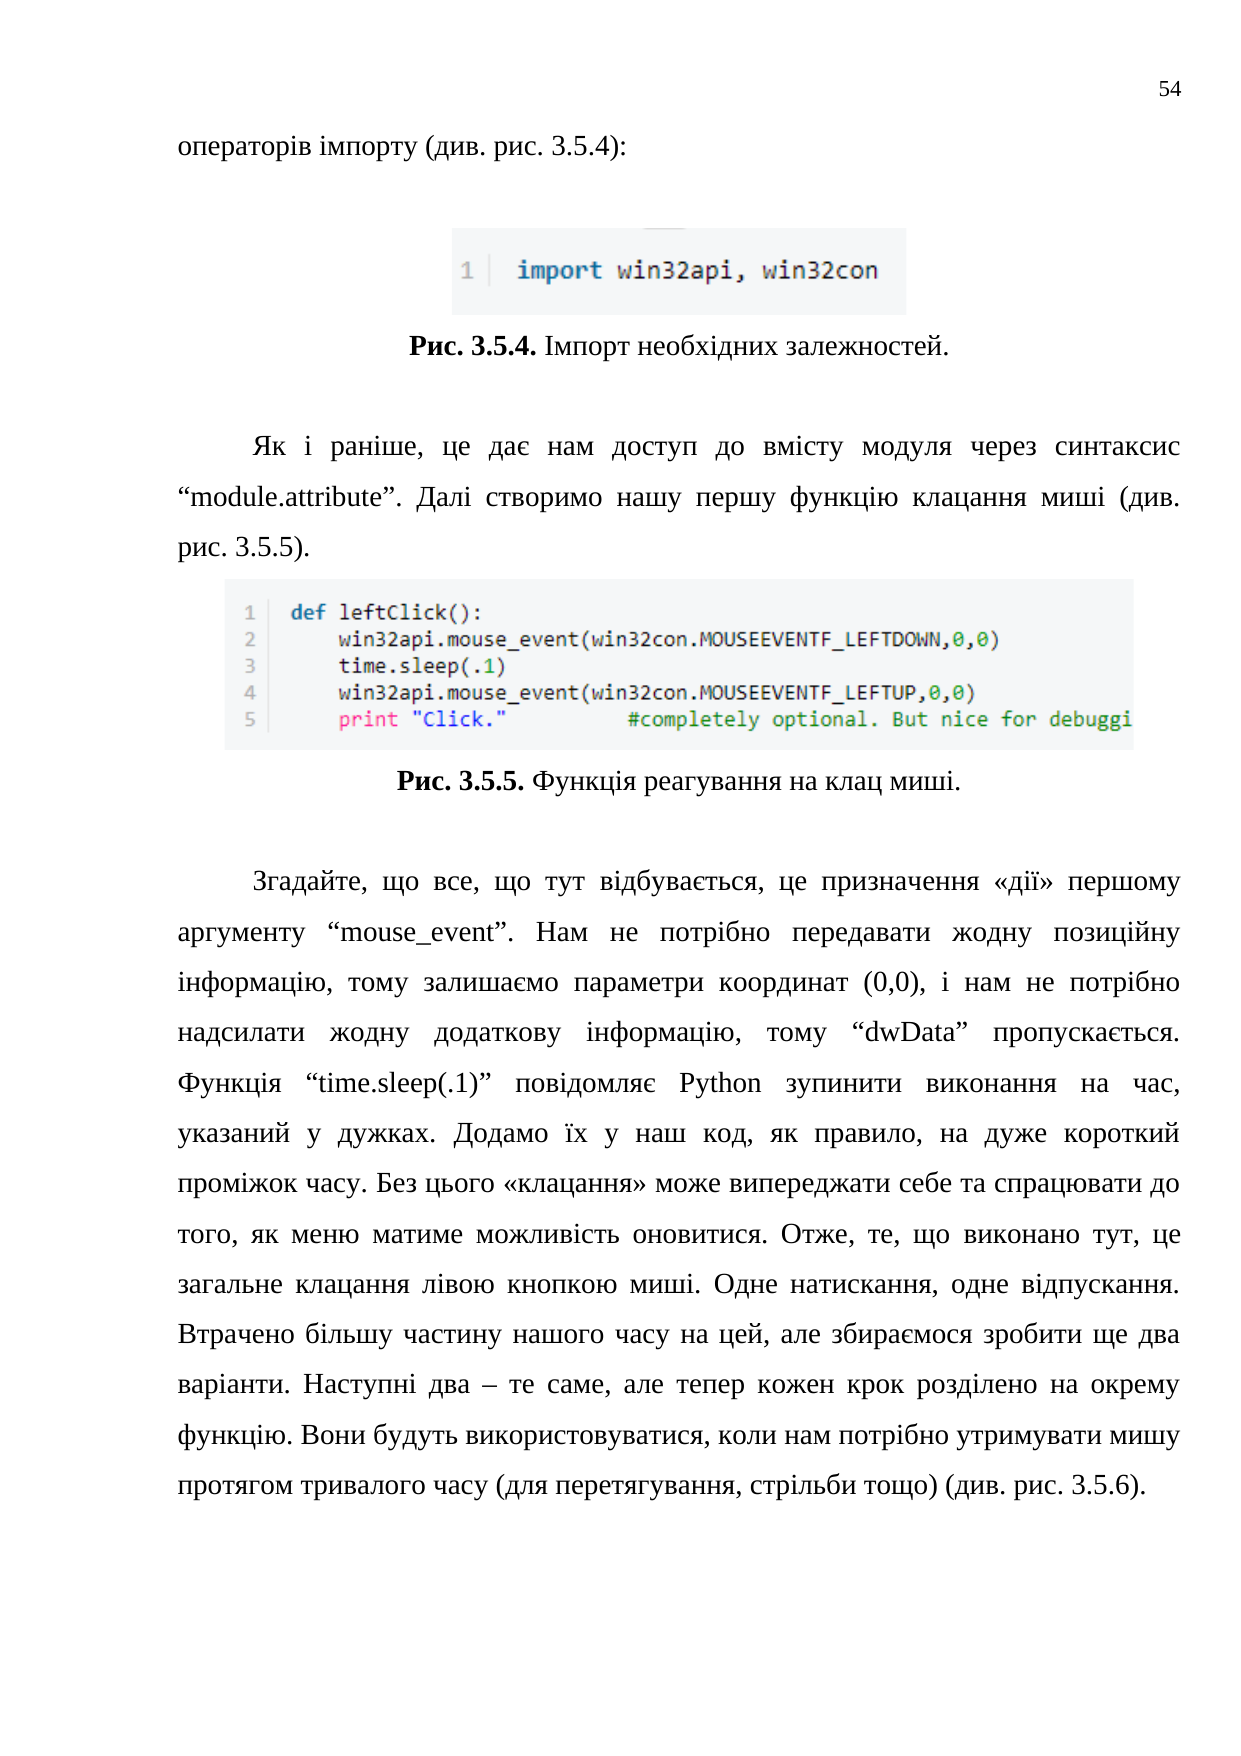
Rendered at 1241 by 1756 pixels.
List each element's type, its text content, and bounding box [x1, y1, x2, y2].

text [177, 128, 1181, 161]
picture [224, 579, 1134, 750]
text Як і раніше, це дає нам доступ до вмісту модуля через синтаксис “module.attribute”. Далі створимо нашу першу функцію клацання миші (див. рис. 3.5.5). [177, 428, 1181, 563]
text Рис. 3.5.5. Функція реагування на клац миші. [177, 763, 1181, 796]
text Рис. 3.5.4. Імпорт необхідних залежностей. [177, 328, 1181, 361]
picture [451, 228, 907, 315]
text Згадайте, що все, що тут відбувається, це призначення «дії» першому аргументу “mouse_event”. Нам не потрібно передавати жодну позиційну інформацію, тому залишаємо параметри координат (0,0), і нам не потрібно надсилати жодну додаткову інформацію, тому “dwData” пропускається. Функція “time.sleep(.1)” повідомляє Python зупинити виконання на час, указаний у дужках. Додамо їх у наш код, як правило, на дуже короткий проміжок часу. Без цього «клацання» може випереджати себе та спрацювати до того, як меню матиме можливість оновитися. Отже, те, що виконано тут, це загальне клацання лівою кнопкою миші. Одне натискання, одне відпускання. Втрачено більшу частину нашого часу на цей, але збираємося зробити ще два варіанти. Наступні два – те саме, але тепер кожен крок розділено на окрему функцію. Вони будуть використовуватися, коли нам потрібно утримувати мишу протягом тривалого часу (для перетягування, стрільби тощо) (див. рис. 3.5.6). [177, 863, 1181, 1501]
